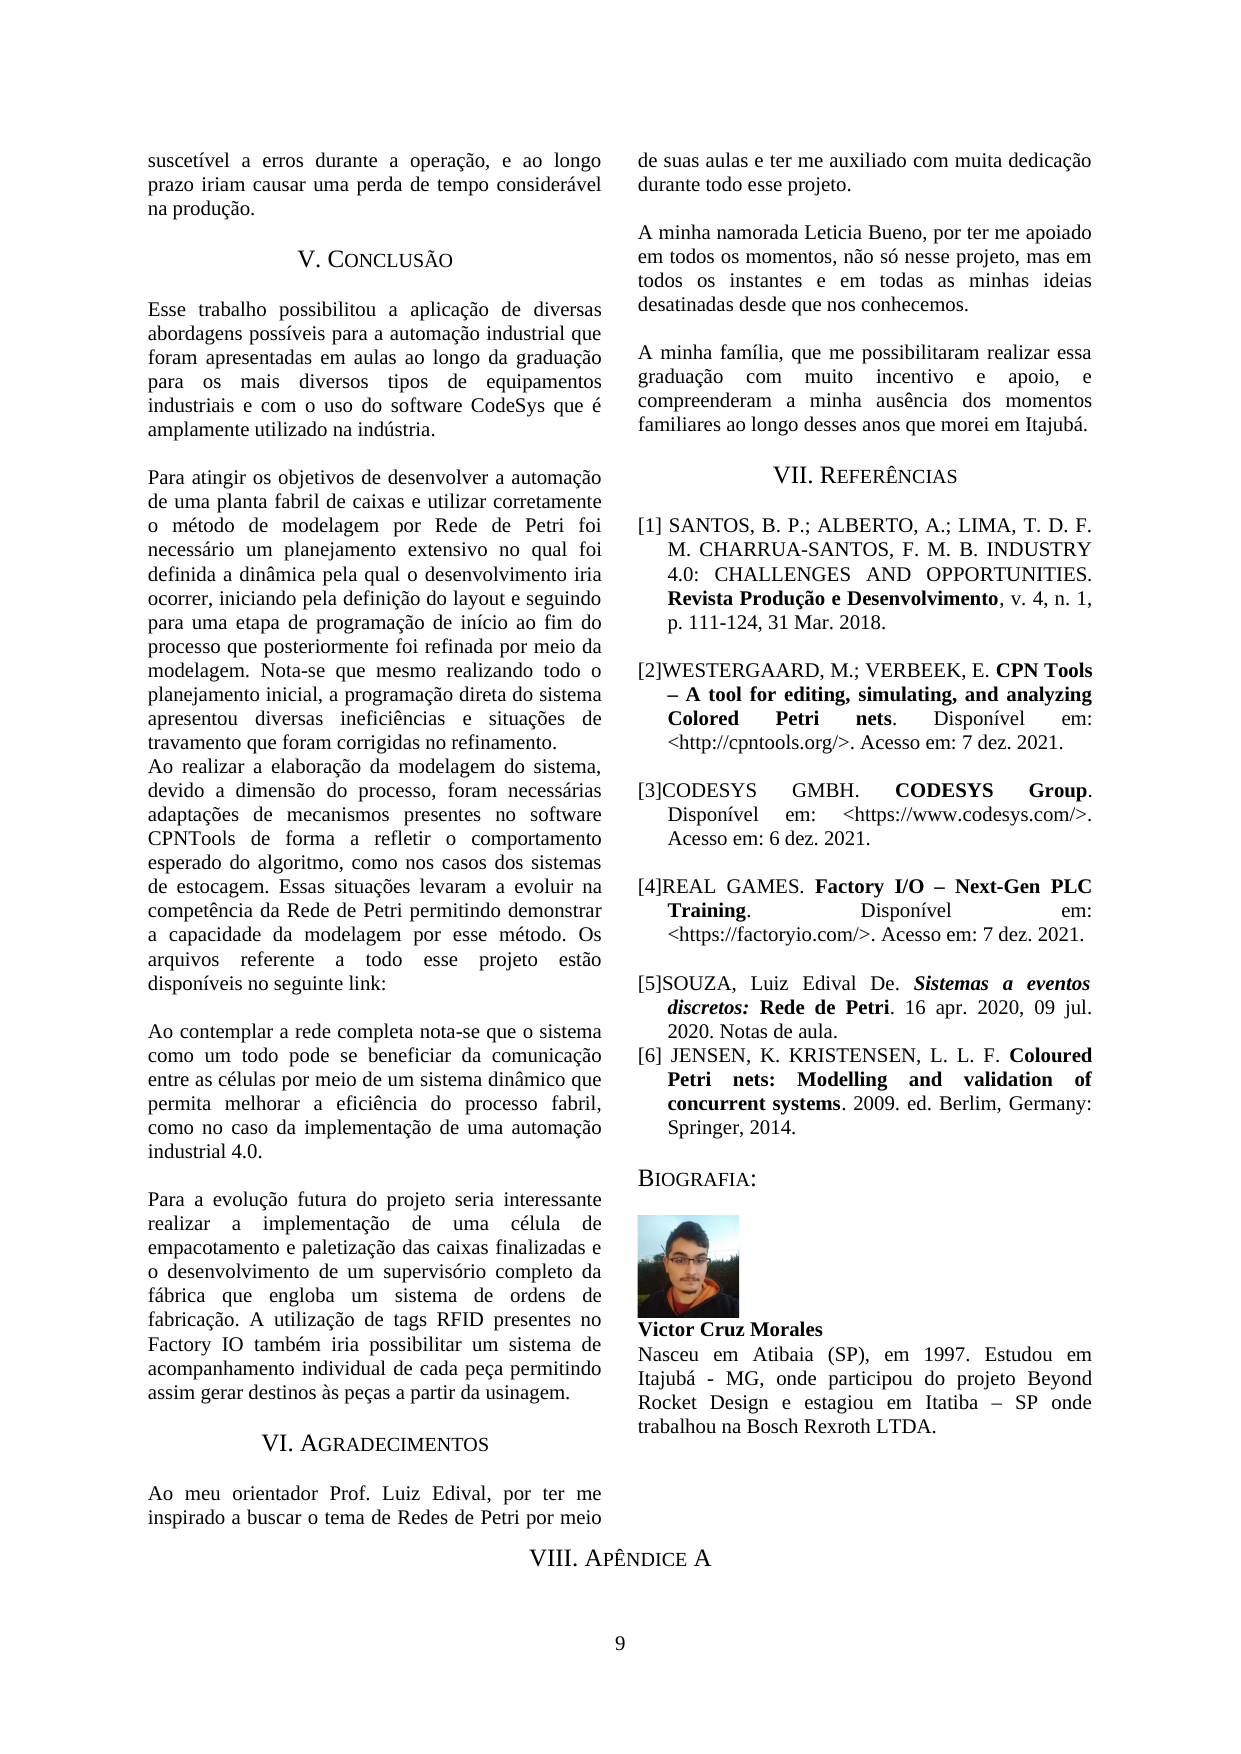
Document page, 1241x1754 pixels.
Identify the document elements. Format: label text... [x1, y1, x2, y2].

text Ao contemplar a rede completa nota-se que o sistema como um todo pode se beneficiar da comunicação entre as células por meio de um sistema dinâmico que permita melhorar a eficiência do processo fabril, como no caso da implementação de uma automação industrial 4.0. [148, 1019, 602, 1163]
text Ao meu orientador Prof. Luiz Edival, por ter me inspirado a buscar o tema de Redes de Petri por meio de suas aulas e ter me auxiliado com muita dedicação durante todo esse projeto. [638, 148, 1092, 196]
picture [637, 1215, 740, 1318]
text Para atingir os objetivos de desenvolver a automação de uma planta fabril de caixas e utilizar corretamente o método de modelagem por Rede de Petri foi necessário um planejamento extensivo no qual foi definida a dinâmica pela qual o desenvolvimento iria ocorrer, iniciando pela definição do layout e seguindo para uma etapa de programação de início ao fim do processo que posteriormente foi refinada por meio da modelagem. Nota-se que mesmo realizando todo o planejamento inicial, a programação direta do sistema apresentou diversas ineficiências e situações de travamento que foram corrigidas no refinamento. [148, 465, 602, 754]
text Nasceu em Atibaia (SP), em 1997. Estudou em Itajubá - MG, onde participou do projeto Beyond Rocket Design e estagiou em Itatiba – SP onde trabalhou na Bosch Rexroth LTDA. [638, 1341, 1092, 1438]
text A minha família, que me possibilitaram realizar essa graduação com muito incentivo e apoio, e compreenderam a minha ausência dos momentos familiares ao longo desses anos que morei em Itajubá. [638, 340, 1092, 436]
text VIII. Apêndice A [148, 1543, 1092, 1572]
text [4]REAL GAMES. Factory I/O – Next-Gen PLC Training. Disponível em: <https://factoryio.com/>. Acesso em: 7 dez. 2021. [638, 874, 1092, 946]
text [2]WESTERGAARD, M.; VERBEEK, E. CPN Tools – A tool for editing, simulating, and analyzing Colored Petri nets. Disponível em: <http://cpntools.org/>. Acesso em: 7 dez. 2021. [638, 658, 1092, 754]
text Ao meu orientador Prof. Luiz Edival, por ter me inspirado a buscar o tema de Redes de Petri por meio de suas aulas e ter me auxiliado com muita dedicação durante todo esse projeto. [148, 1481, 602, 1529]
text Ao realizar a elaboração da modelagem do sistema, devido a dimensão do processo, foram necessárias adaptações de mecanismos presentes no software CPNTools de forma a refletir o comportamento esperado do algoritmo, como nos casos dos sistemas de estocagem. Essas situações levaram a evoluir na competência da Rede de Petri permitindo demonstrar a capacidade da modelagem por esse método. Os arquivos referente a todo esse projeto estão disponíveis no seguinte link: [148, 754, 602, 994]
text Biografia: [638, 1163, 1092, 1192]
text [5]SOUZA, Luiz Edival De. Sistemas a eventos discretos: Rede de Petri. 16 apr. 2020, 09 jul. 2020. Notas de aula. [638, 971, 1092, 1043]
text VII. Referências [638, 461, 1092, 489]
text Esse trabalho possibilitou a aplicação de diversas abordagens possíveis para a automação industrial que foram apresentadas em aulas ao longo da graduação para os mais diversos tipos de equipamentos industriais e com o uso do software CodeSys que é amplamente utilizado na indústria. [148, 297, 602, 441]
text Para a evolução futura do projeto seria interessante realizar a implementação de uma célula de empacotamento e paletização das caixas finalizadas e o desenvolvimento de um supervisório completo da fábrica que engloba um sistema de ordens de fabricação. A utilização de tags RFID presentes no Factory IO também iria possibilitar um sistema de acompanhamento individual de cada peça permitindo assim gerar destinos às peças a partir da usinagem. [148, 1187, 602, 1404]
text [3]CODESYS GMBH. CODESYS Group. Disponível em: <https://www.codesys.com/>. Acesso em: 6 dez. 2021. [638, 778, 1092, 850]
text [1] SANTOS, B. P.; ALBERTO, A.; LIMA, T. D. F. M. CHARRUA-SANTOS, F. M. B. INDUSTRY 4.0: CHALLENGES AND OPPORTUNITIES. Revista Produção e Desenvolvimento, v. 4, n. 1, p. 111-124, 31 Mar. 2018. [638, 513, 1092, 634]
text A minha namorada Leticia Bueno, por ter me apoiado em todos os momentos, não só nesse projeto, mas em todos os instantes e em todas as minhas ideias desatinadas desde que nos conhecemos. [638, 220, 1092, 316]
text [6] JENSEN, K. KRISTENSEN, L. L. F. Coloured Petri nets: Modelling and validation of concurrent systems. 2009. ed. Berlim, Germany: Springer, 2014. [638, 1043, 1092, 1139]
text VI. Agradecimentos [148, 1428, 602, 1456]
text V. Conclusão [148, 244, 602, 273]
text Victor Cruz Morales [638, 1317, 1092, 1341]
